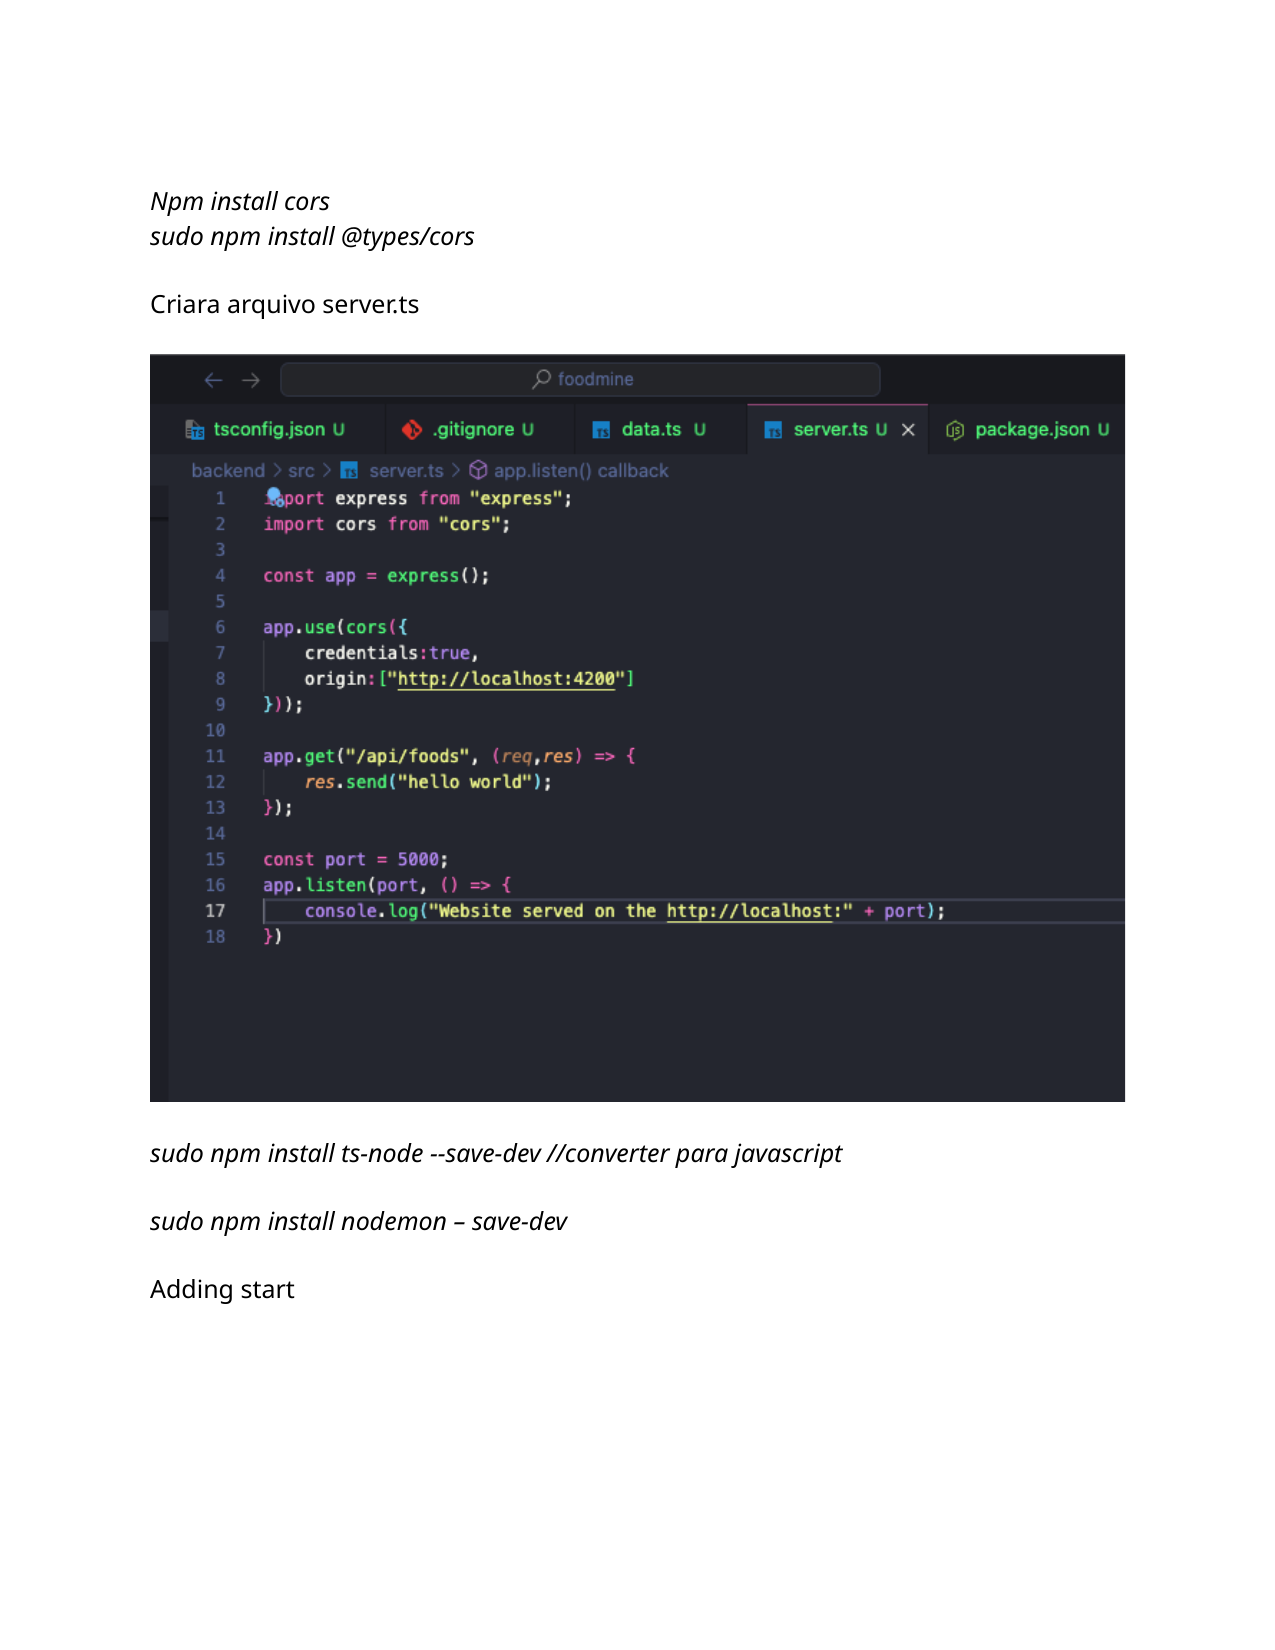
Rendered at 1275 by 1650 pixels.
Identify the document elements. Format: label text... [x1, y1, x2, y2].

text sudo npm install nodemon – save-dev [150, 1204, 1125, 1238]
text Criara arquivo server.ts [150, 286, 1125, 320]
picture [150, 354, 1125, 1102]
text Npm install cors [150, 184, 1125, 218]
text Adding start [150, 1272, 1125, 1306]
text sudo npm install @types/cors [150, 218, 1125, 252]
text sudo npm install ts-node --save-dev //converter para javascript [150, 1136, 1125, 1170]
